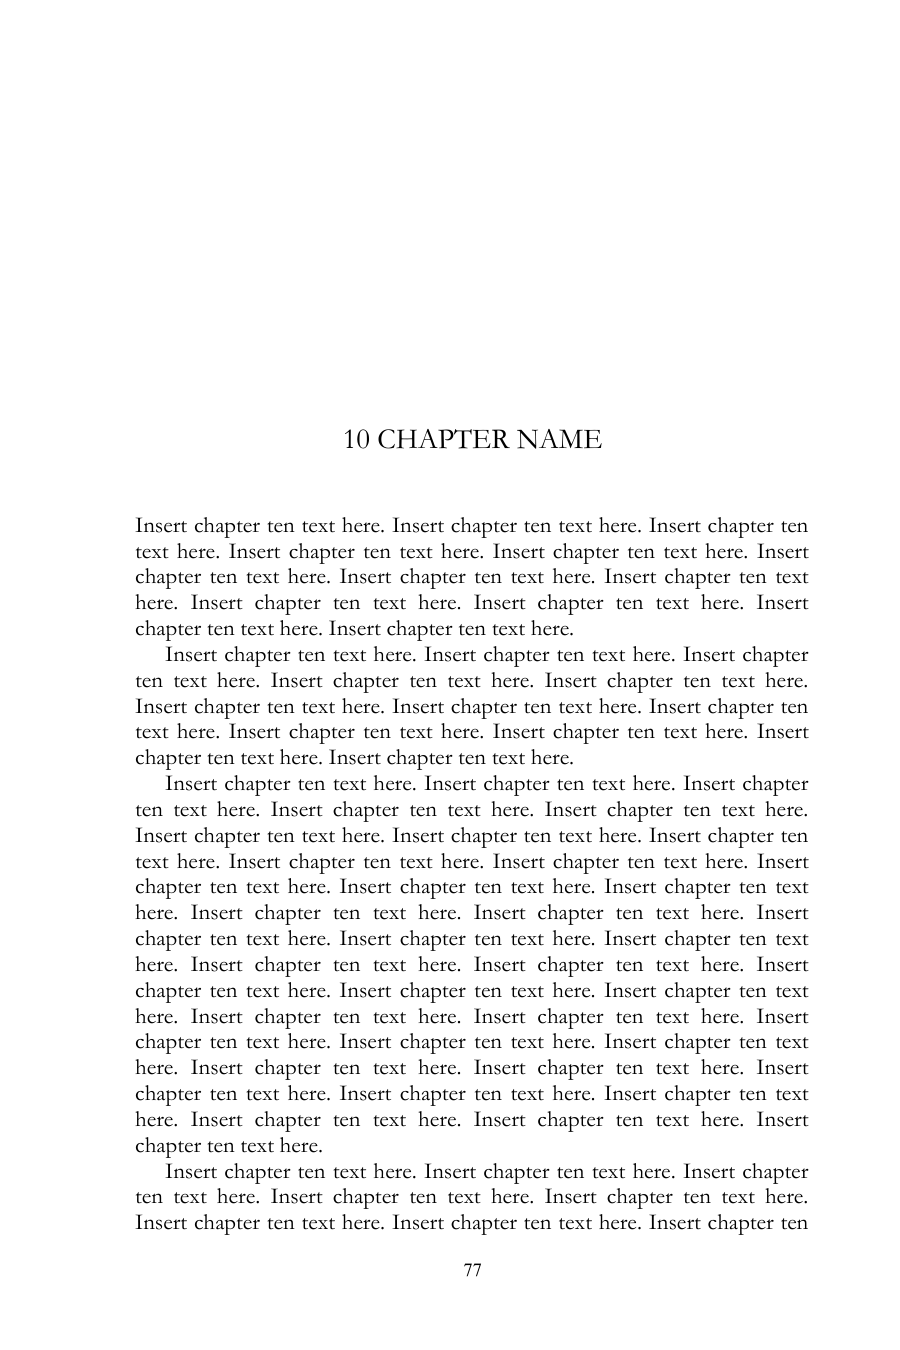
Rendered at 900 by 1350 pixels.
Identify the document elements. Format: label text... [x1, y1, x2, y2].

text Insert chapter ten text here. Insert chapter ten text here. Insert chapter ten text here. Insert chapter ten text here. Insert chapter ten text here. Insert chapter ten text here. Insert chapter ten text here. Insert chapter ten text here. Insert chapter ten text here. Insert chapter ten text here. Insert chapter ten text here. Insert chapter ten text here. [135, 642, 810, 771]
text Insert chapter ten text here. Insert chapter ten text here. Insert chapter ten text here. Insert chapter ten text here. Insert chapter ten text here. Insert chapter ten text here. Insert chapter ten text here. Insert chapter ten text here. Insert chapter ten text here. Insert chapter ten text here. Insert chapter ten text here. Insert chapter ten text here. [135, 512, 810, 642]
title 10 CHAPTER NAME [135, 423, 810, 456]
